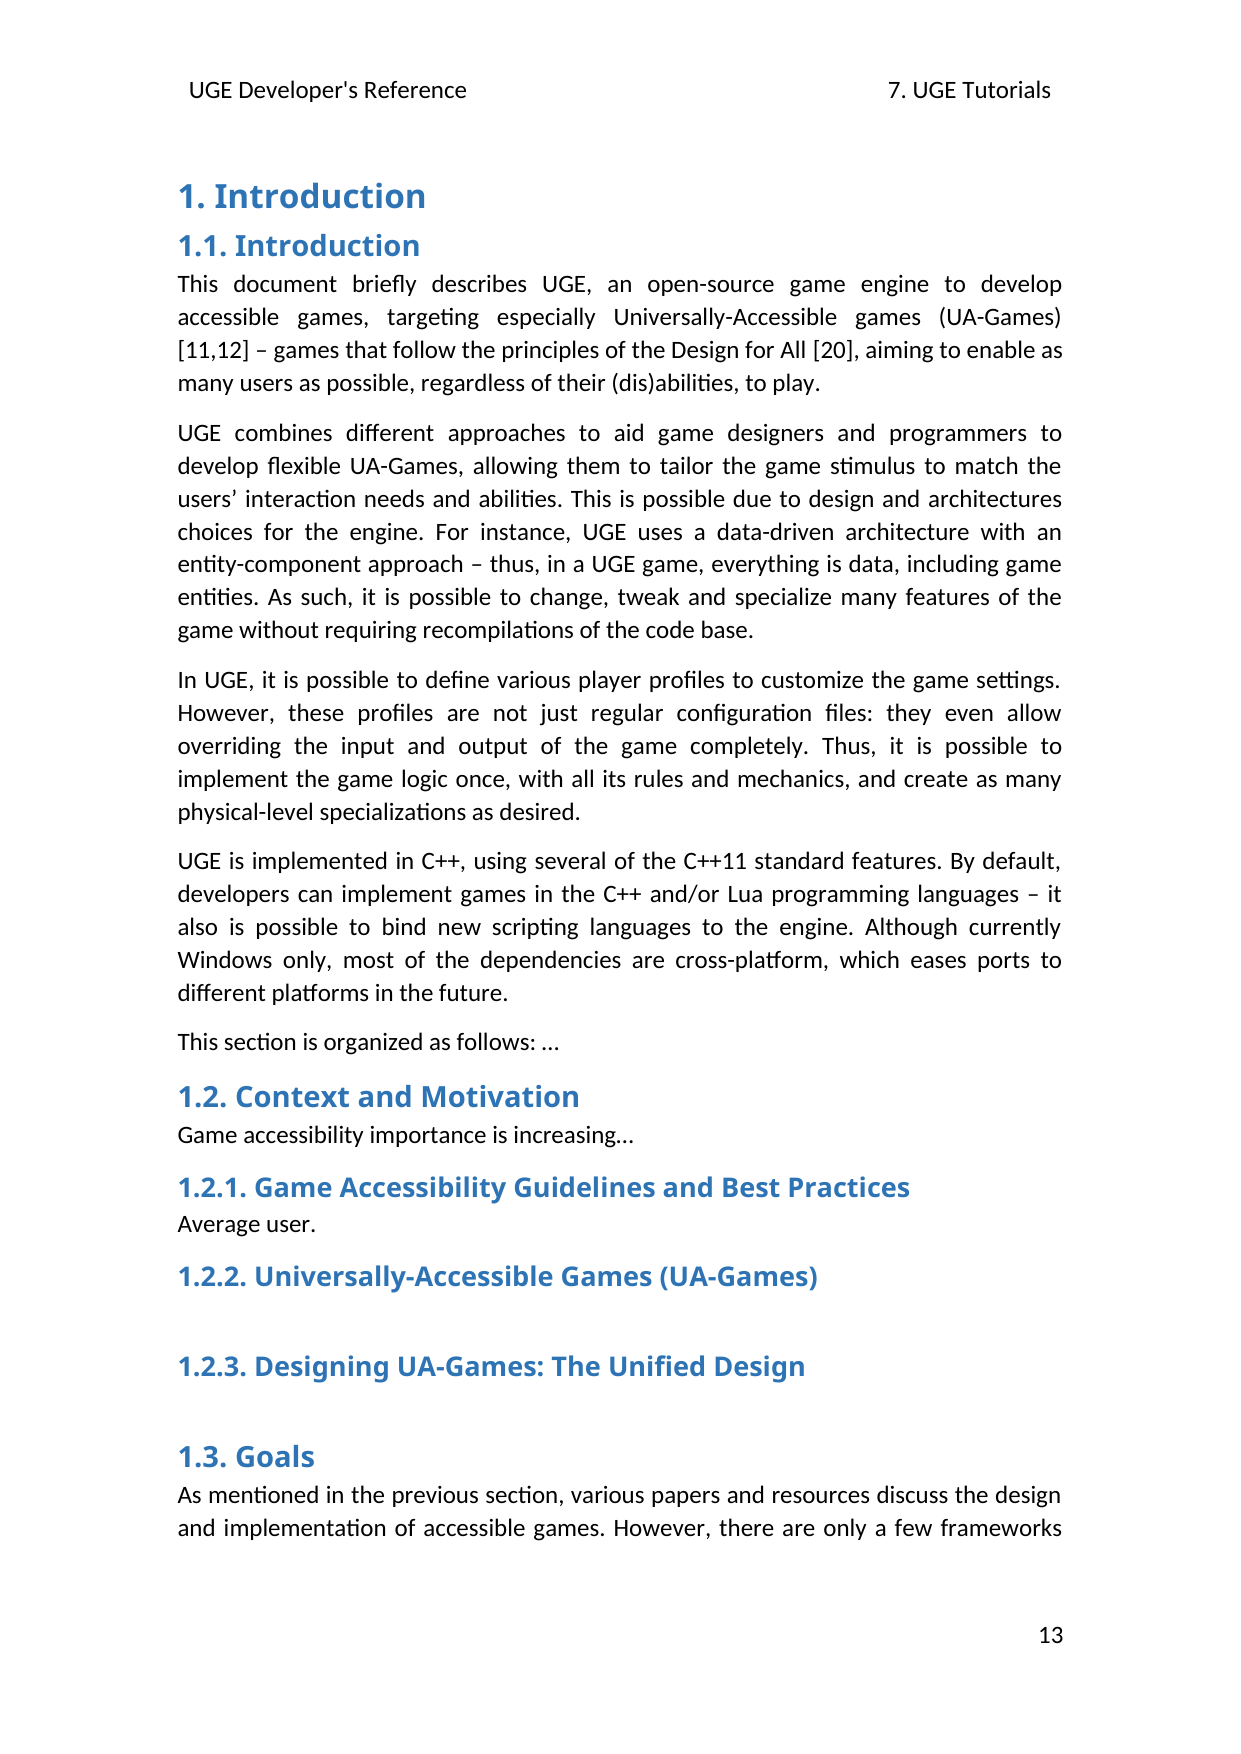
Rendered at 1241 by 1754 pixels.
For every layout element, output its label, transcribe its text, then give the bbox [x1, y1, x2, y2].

text This document briefly describes UGE, an open-source game engine to develop accessible games, targeting especially Universally-Accessible games (UA-Games) [11,12] – games that follow the principles of the Design for All [20], aiming to enable as many users as possible, regardless of their (dis)abilities, to play. [177, 268, 1063, 398]
subtitle Designing UA-Games: The Unified Design [177, 1347, 1063, 1384]
subtitle Context and Motivation [177, 1076, 1063, 1116]
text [177, 1479, 1063, 1543]
text UGE combines different approaches to aid game designers and programmers to develop flexible UA-Games, allowing them to tailor the game stimulus to match the users’ interaction needs and abilities. This is possible due to design and architectures choices for the engine. For instance, UGE uses a data-driven architecture with an entity-component approach – thus, in a UGE game, everything is data, including game entities. As such, it is possible to change, tweak and specialize many features of the game without requiring recompilations of the code base. [177, 417, 1063, 645]
subtitle Introduction [177, 226, 1063, 265]
text Average user. [177, 1208, 1063, 1239]
text In UGE, it is possible to define various player profiles to customize the game settings. However, these profiles are not just regular configuration files: they even allow overriding the input and output of the game completely. Thus, it is possible to implement the game logic once, with all its rules and mechanics, and create as many physical-level specializations as desired. [177, 664, 1063, 826]
subtitle Introduction [177, 173, 1063, 218]
subtitle Goals [177, 1437, 1063, 1476]
subtitle Universally-Accessible Games (UA-Games) [177, 1258, 1063, 1295]
subtitle Game Accessibility Guidelines and Best Practices [177, 1168, 1063, 1205]
text Game accessibility importance is increasing… [177, 1119, 1063, 1149]
text This section is organized as follows: … [177, 1026, 1063, 1057]
text UGE is implemented in C++, using several of the C++11 standard features. By default, developers can implement games in the C++ and/or Lua programming languages – it also is possible to bind new scripting languages to the engine. Although currently Windows only, most of the dependencies are cross-platform, which eases ports to different platforms in the future. [177, 845, 1063, 1007]
